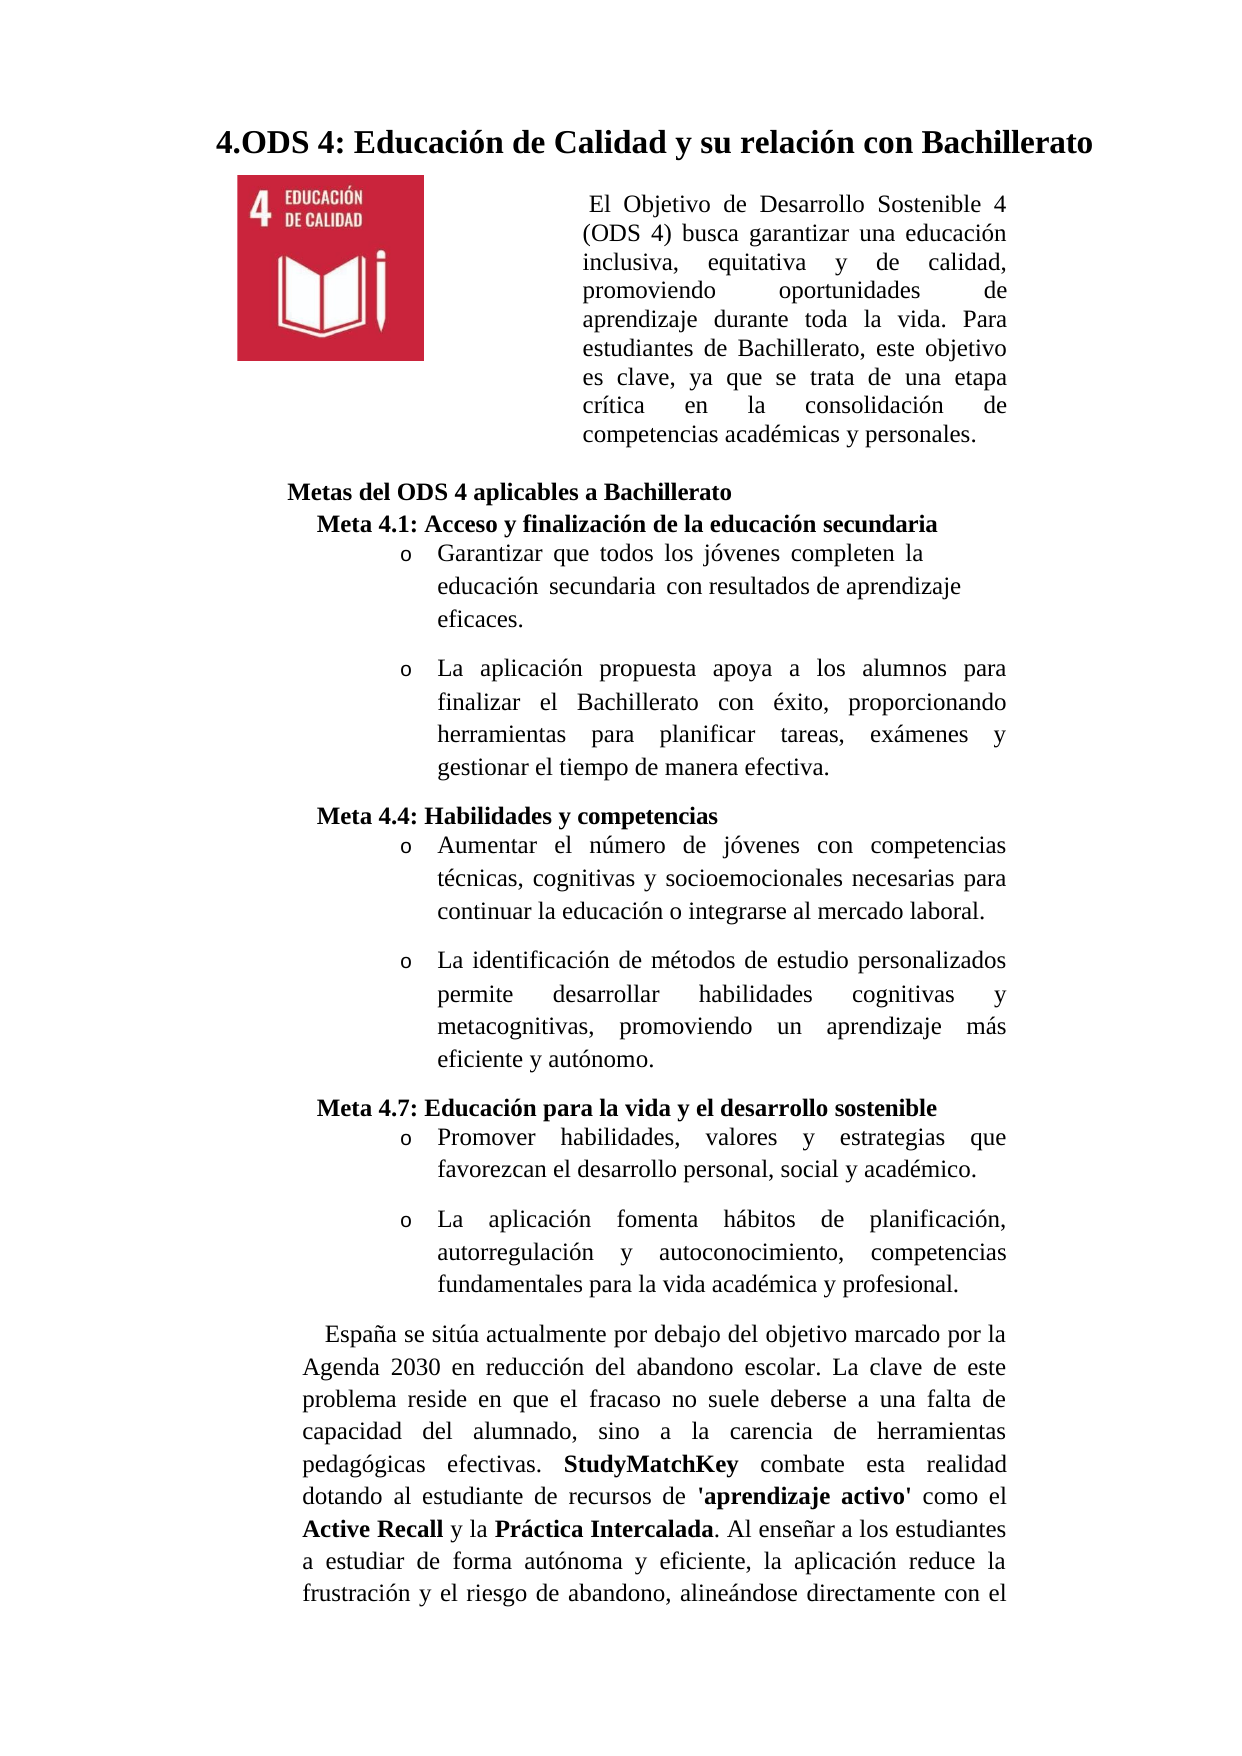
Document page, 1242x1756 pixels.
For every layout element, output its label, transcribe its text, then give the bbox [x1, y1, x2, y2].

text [139, 1319, 1007, 1607]
subtitle 4.ODS 4: Educación de Calidad y su relación con Bachillerato [199, 122, 1110, 161]
text Meta 4.4: Habilidades y competencias [317, 801, 1110, 830]
list La aplicación fomenta hábitos de planificación, autorregulación y autoconocimiento, competencias fundamentales para la vida académica y profesional. [399, 1204, 1007, 1298]
list La identificación de métodos de estudio personalizados permite desarrollar habilidades cognitivas y metacognitivas, promoviendo un aprendizaje más eficiente y autónomo. [399, 946, 1007, 1072]
text Meta 4.1: Acceso y finalización de la educación secundaria [317, 509, 1110, 538]
picture [237, 175, 424, 361]
list Garantizar que todos los jóvenes completen la educación secundaria con resultados de aprendizaje eficaces. [399, 538, 1007, 633]
text Meta 4.7: Educación para la vida y el desarrollo sostenible [317, 1093, 1110, 1122]
text El Objetivo de Desarrollo Sostenible 4 (ODS 4) busca garantizar una educación inclusiva, equitativa y de calidad, promoviendo oportunidades de aprendizaje durante toda la vida. Para estudiantes de Bachillerato, este objetivo es clave, ya que se trata de una etapa crítica en la consolidación de competencias académicas y personales. [582, 189, 1007, 448]
list Aumentar el número de jóvenes con competencias técnicas, cognitivas y socioemocionales necesarias para continuar la educación o integrarse al mercado laboral. [399, 830, 1007, 924]
list La aplicación propuesta apoya a los alumnos para finalizar el Bachillerato con éxito, proporcionando herramientas para planificar tareas, exámenes y gestionar el tiempo de manera efectiva. [399, 653, 1007, 780]
text Metas del ODS 4 aplicables a Bachillerato [287, 477, 1110, 506]
list Promover habilidades, valores y estrategias que favorezcan el desarrollo personal, social y académico. [399, 1122, 1007, 1183]
